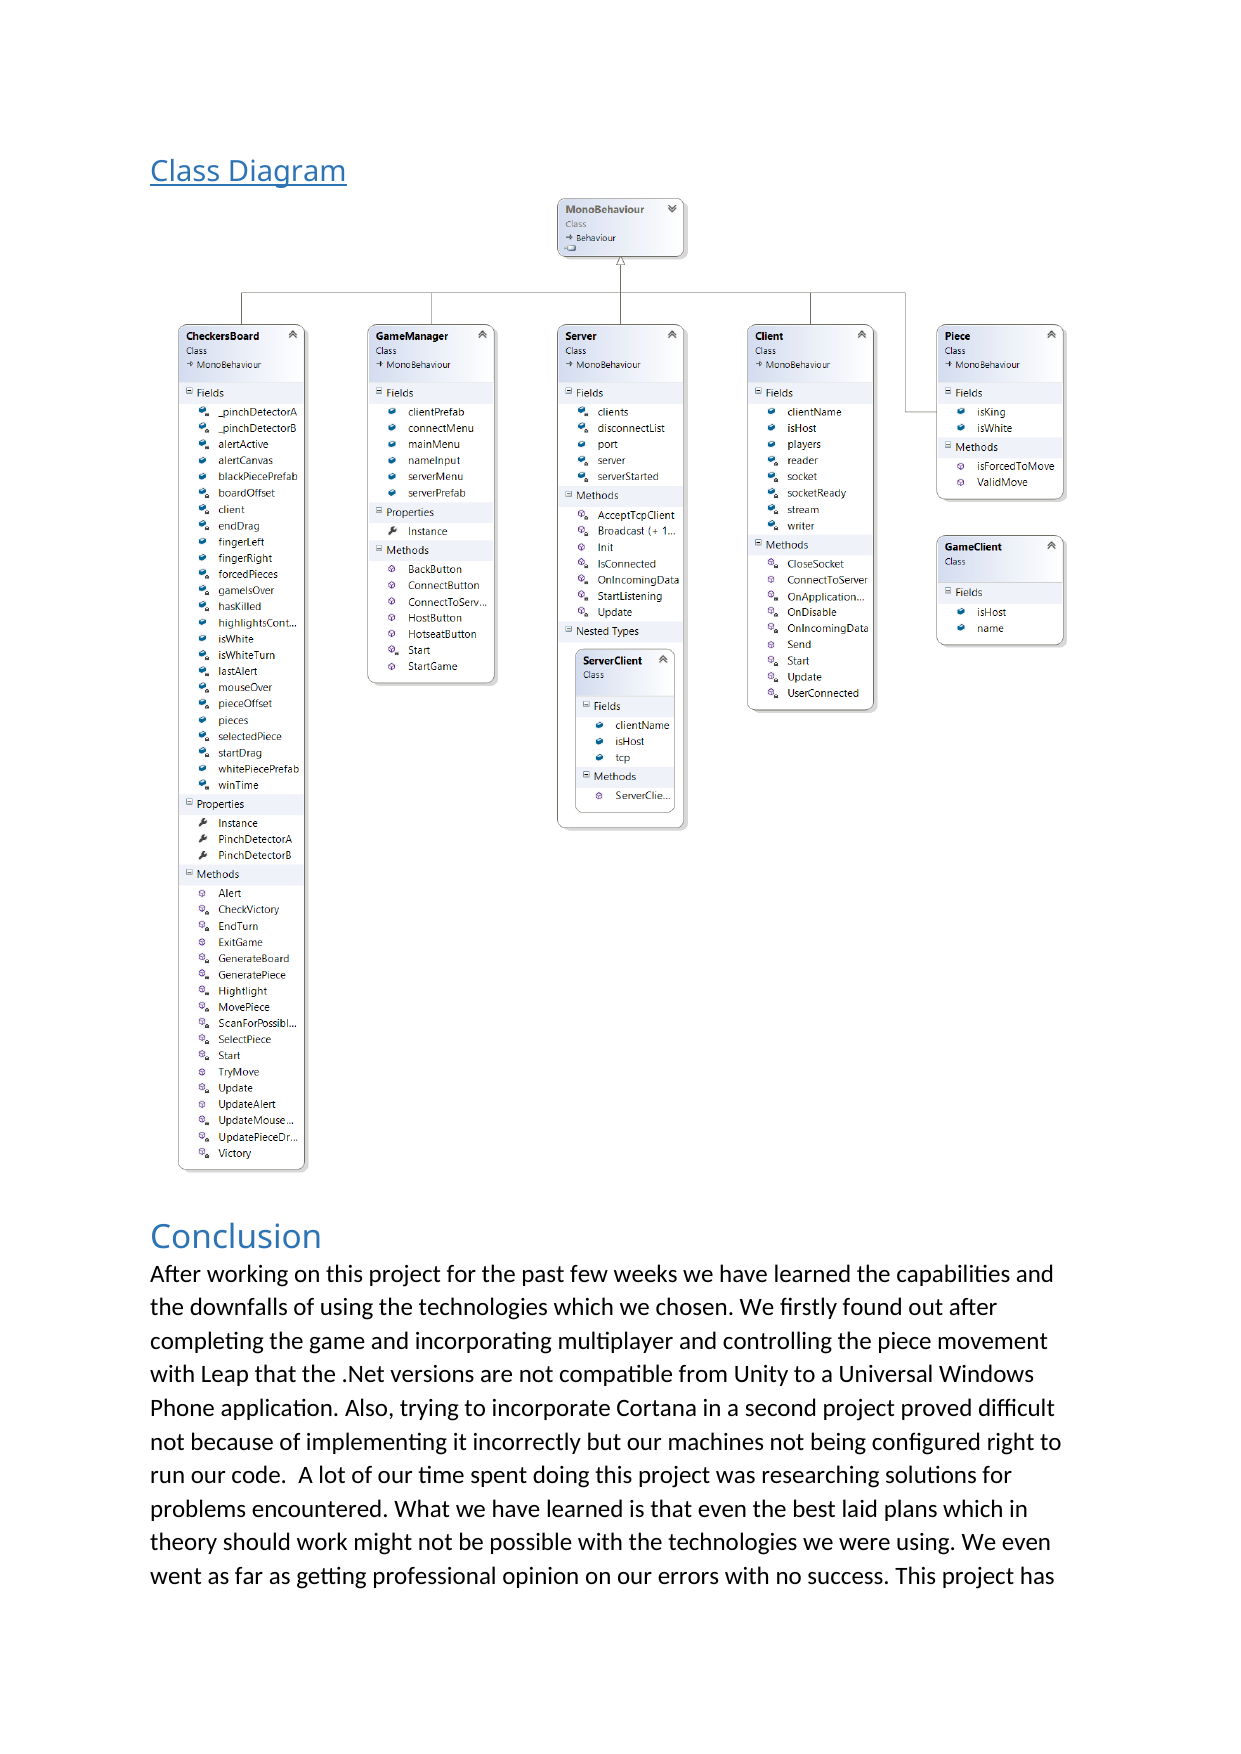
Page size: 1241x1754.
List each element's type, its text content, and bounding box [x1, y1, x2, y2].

text Class Diagram [150, 150, 1090, 190]
picture [169, 189, 1071, 1177]
subtitle Conclusion [150, 1212, 1090, 1258]
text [150, 1258, 1090, 1590]
